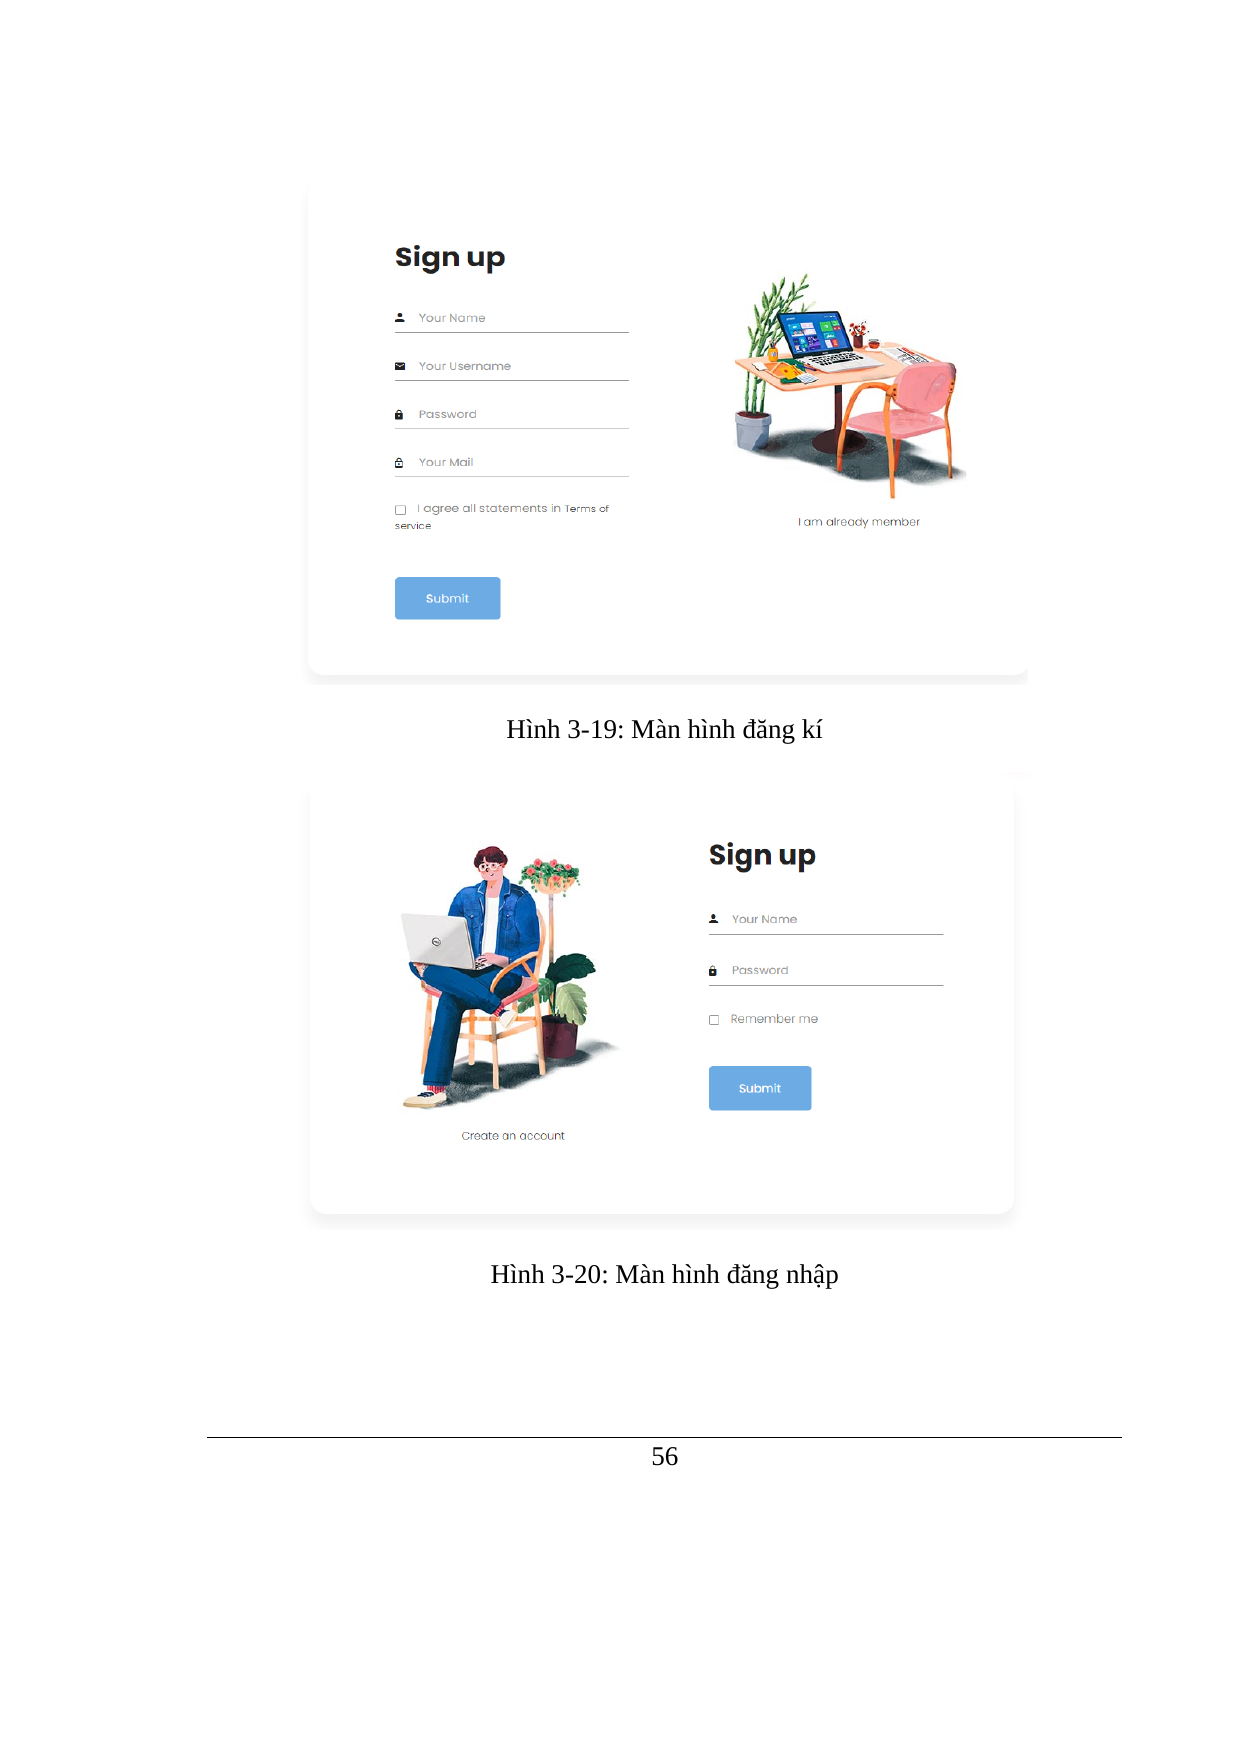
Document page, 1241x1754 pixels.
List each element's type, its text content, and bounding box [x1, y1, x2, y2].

picture [299, 772, 1030, 1230]
picture [301, 177, 1028, 685]
